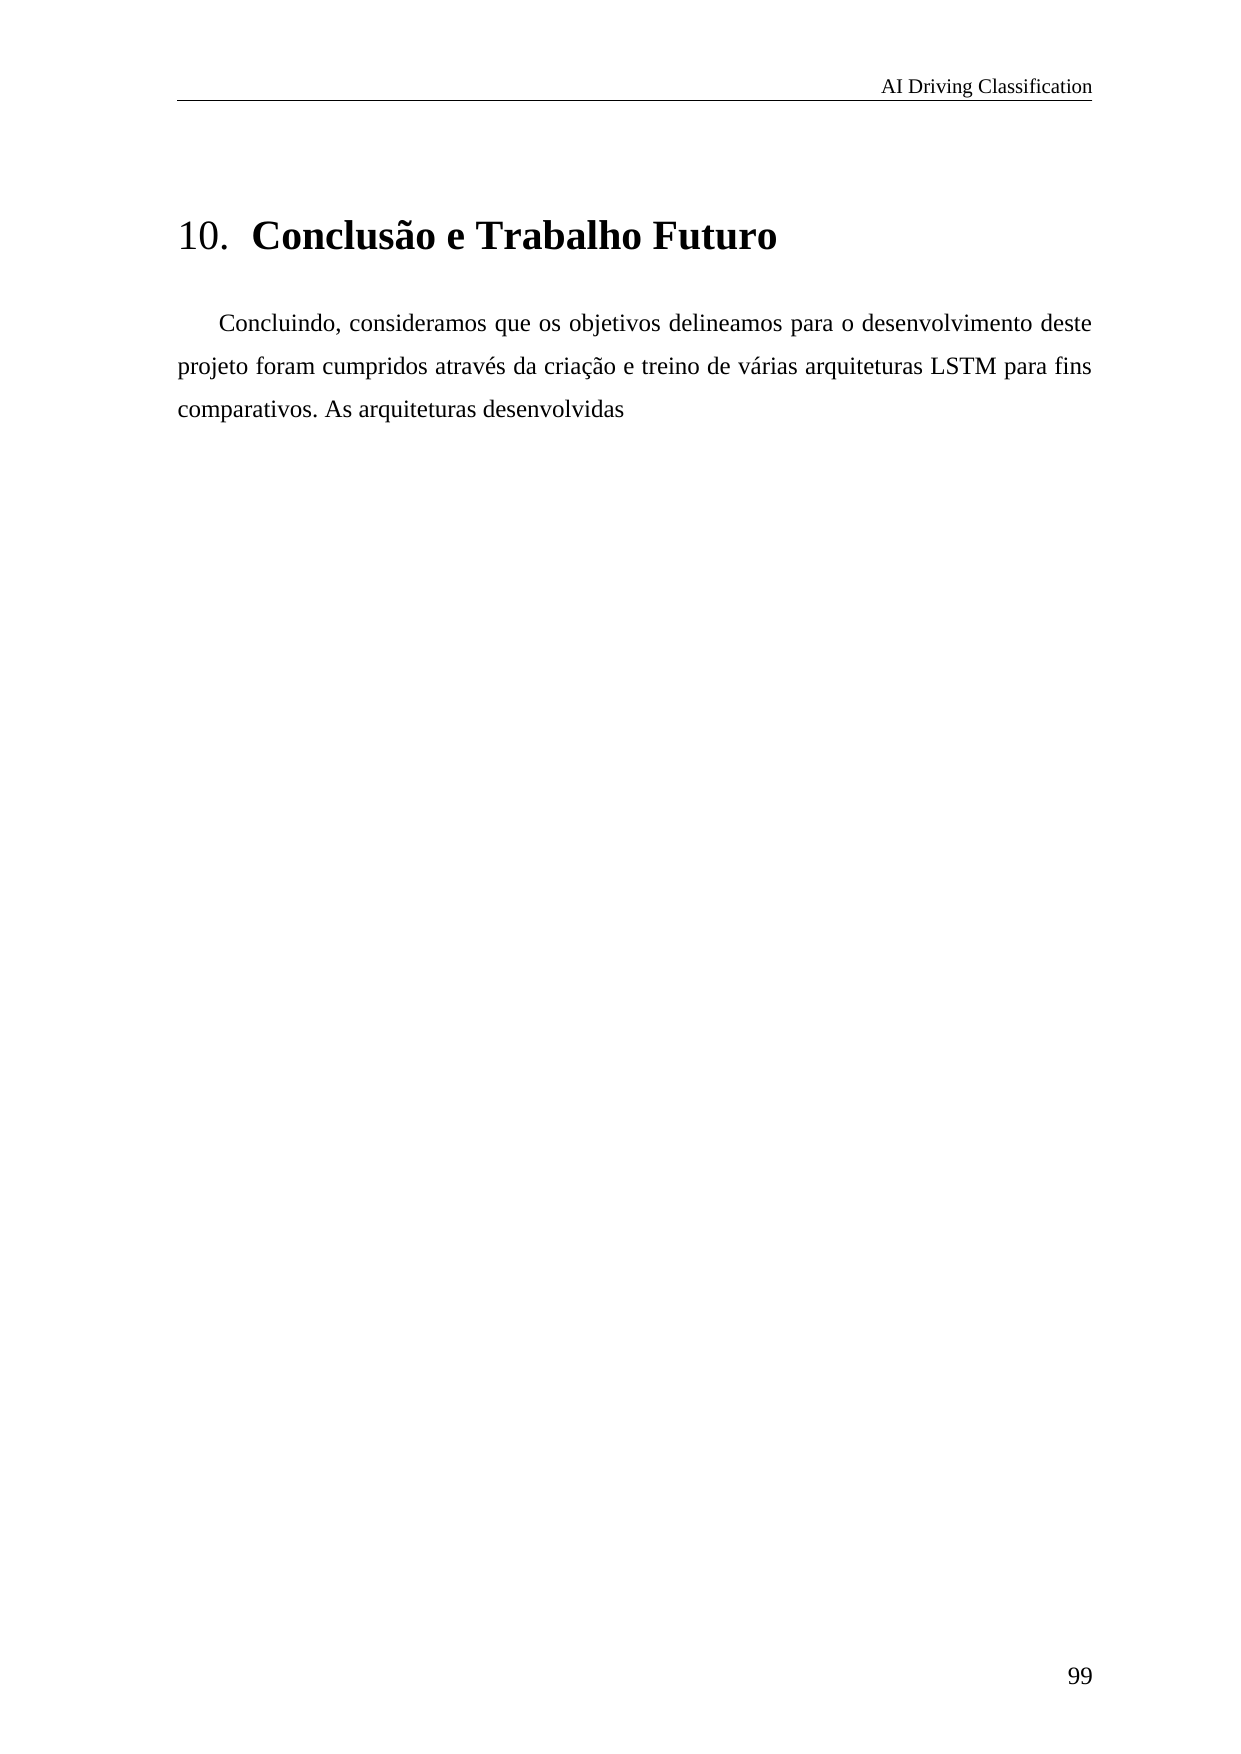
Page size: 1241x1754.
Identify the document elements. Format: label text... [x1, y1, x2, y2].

subtitle Conclusão e Trabalho Futuro [177, 210, 1092, 258]
text Concluindo, consideramos que os objetivos delineamos para o desenvolvimento deste projeto foram cumpridos através da criação e treino de várias arquiteturas LSTM para fins comparativos. As arquiteturas desenvolvidas [177, 308, 1092, 423]
